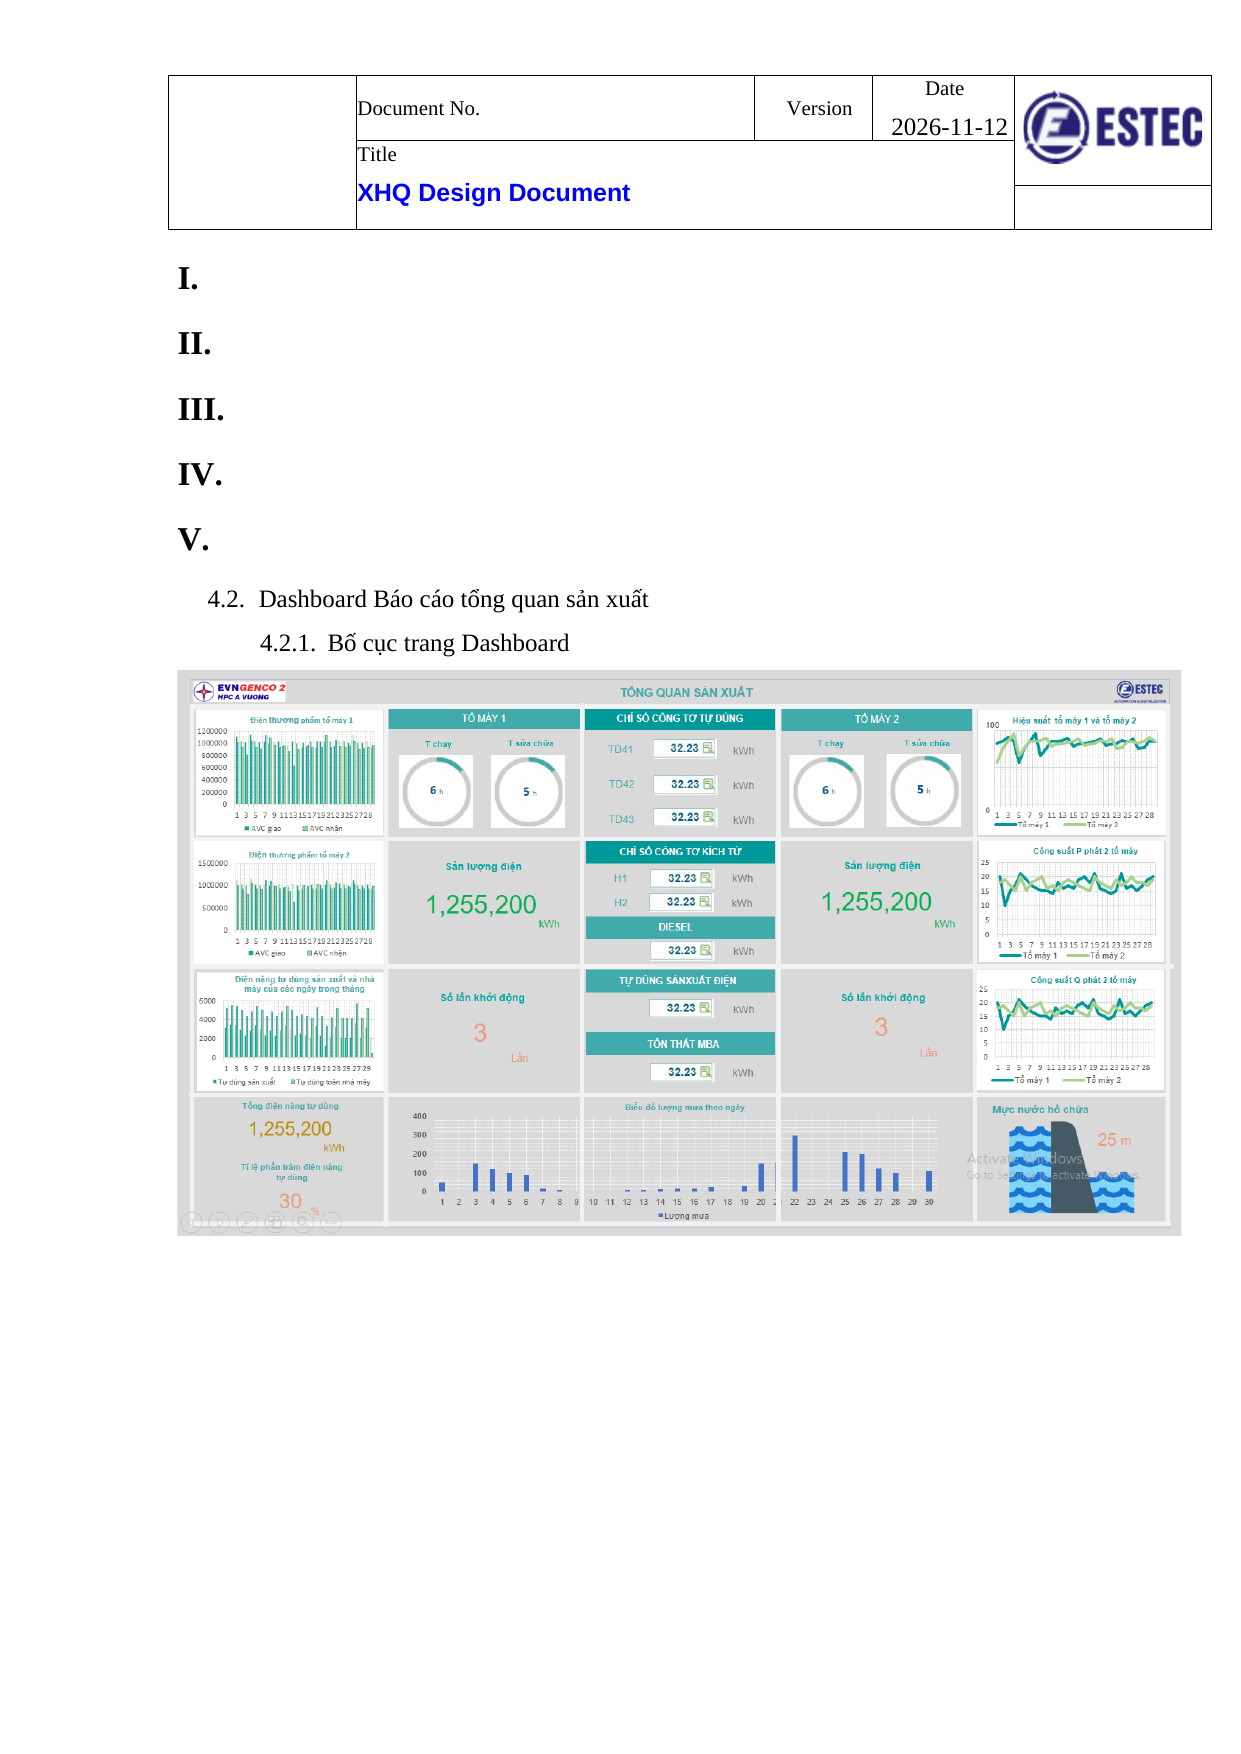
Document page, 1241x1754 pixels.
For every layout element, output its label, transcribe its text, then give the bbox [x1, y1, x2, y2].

list Dashboard Báo cáo tổng quan sản xuất [207, 584, 1181, 613]
picture [177, 670, 1182, 1236]
picture [1023, 90, 1203, 164]
list Bố cục trang Dashboard [222, 628, 1181, 656]
